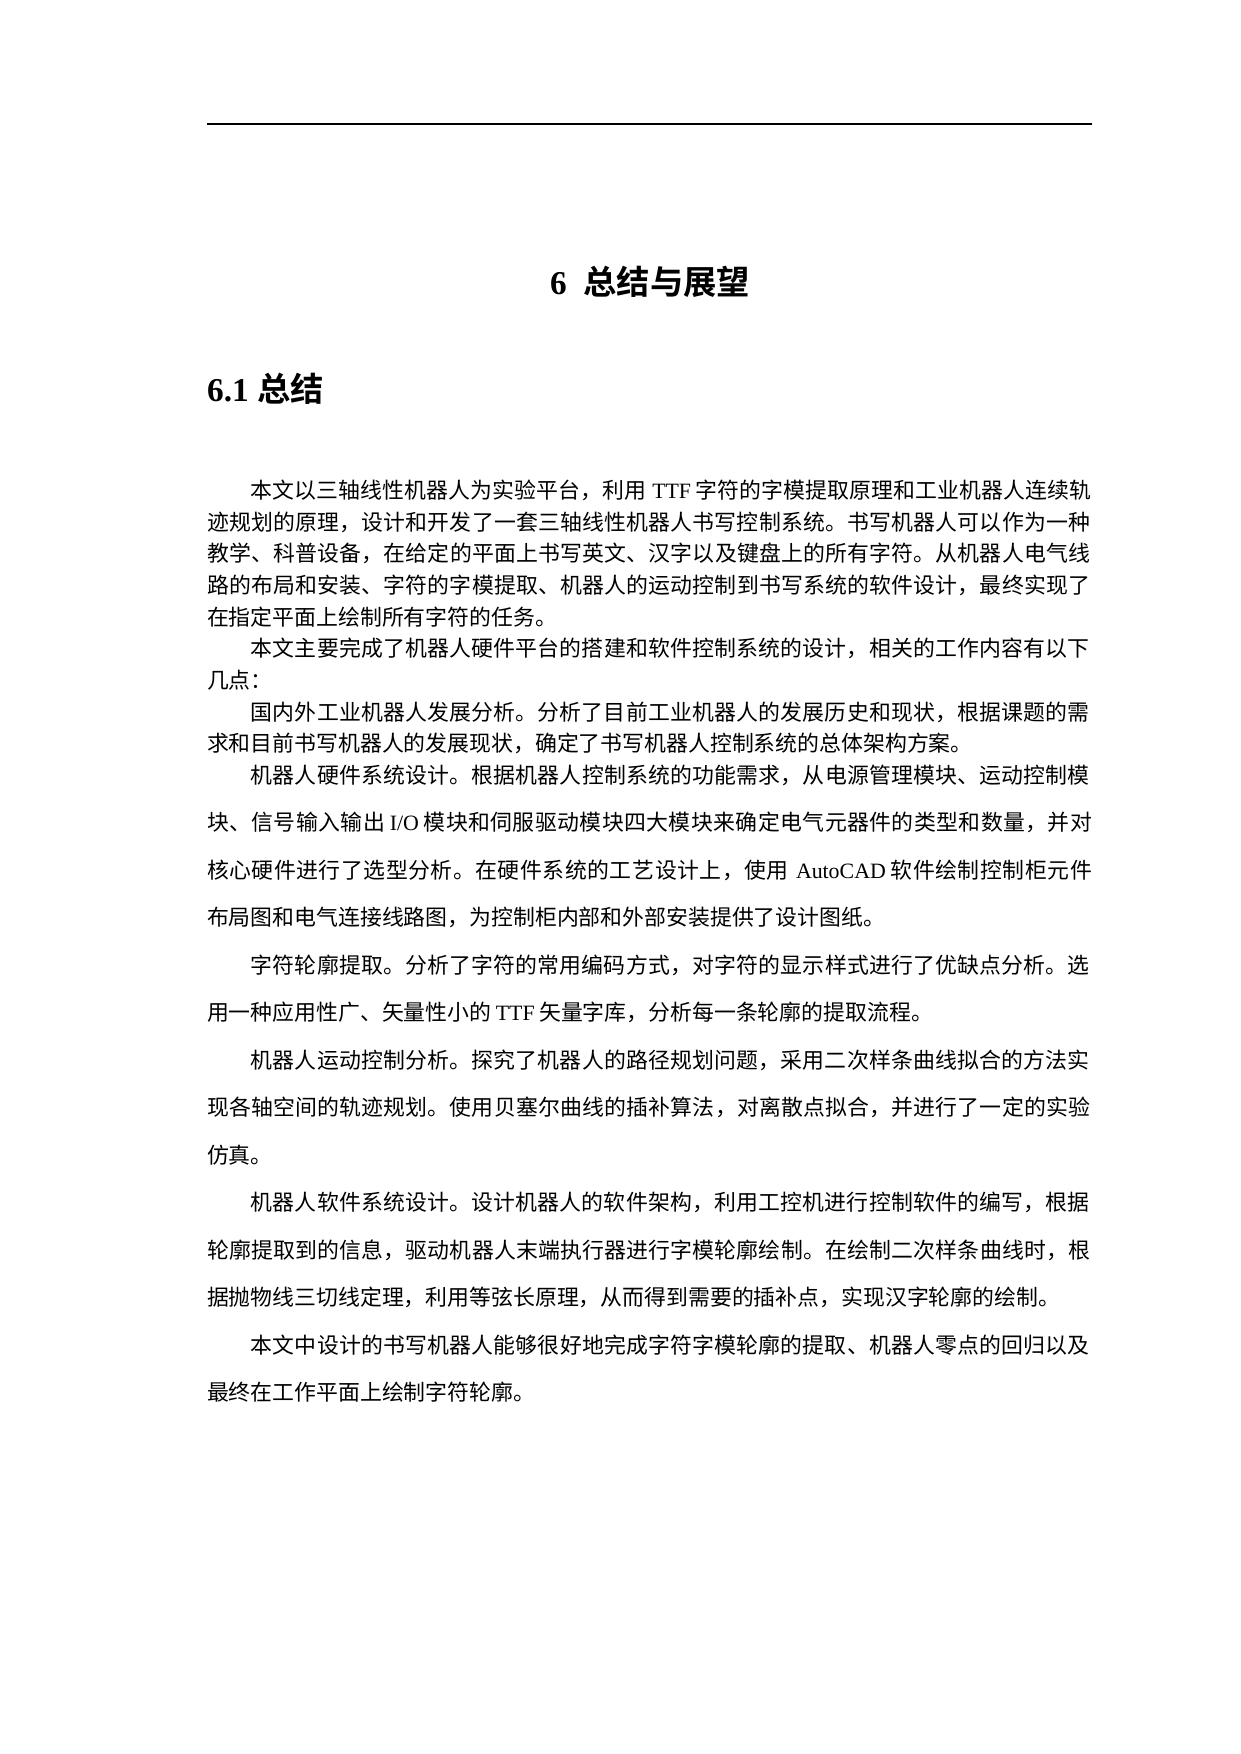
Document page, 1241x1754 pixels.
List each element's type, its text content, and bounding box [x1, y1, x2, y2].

text 本文主要完成了机器人硬件平台的搭建和软件控制系统的设计，相关的工作内容有以下几点： [207, 631, 1092, 694]
text 机器人运动控制分析。探究了机器人的路径规划问题，采用二次样条曲线拟合的方法实现各轴空间的轨迹规划。使用贝塞尔曲线的插补算法，对离散点拟合，并进行了一定的实验仿真。 [207, 1043, 1092, 1169]
text 本文中设计的书写机器人能够很好地完成字符字模轮廓的提取、机器人零点的回归以及最终在工作平面上绘制字符轮廓。 [207, 1328, 1092, 1407]
text 机器人软件系统设计。设计机器人的软件架构，利用工控机进行控制软件的编写，根据轮廓提取到的信息，驱动机器人末端执行器进行字模轮廓绘制。在绘制二次样条曲线时，根据抛物线三切线定理，利用等弦长原理，从而得到需要的插补点，实现汉字轮廓的绘制。 [207, 1185, 1092, 1312]
text 本文以三轴线性机器人为实验平台，利用TTF字符的字模提取原理和工业机器人连续轨迹规划的原理，设计和开发了一套三轴线性机器人书写控制系统。书写机器人可以作为一种教学、科普设备，在给定的平面上书写英文、汉字以及键盘上的所有字符。从机器人电气线路的布局和安装、字符的字模提取、机器人的运动控制到书写系统的软件设计，最终实现了在指定平面上绘制所有字符的任务。 [207, 473, 1092, 631]
subtitle 6 总结与展望 [207, 256, 1092, 304]
text 字符轮廓提取。分析了字符的常用编码方式，对字符的显示样式进行了优缺点分析。选用一种应用性广、矢量性小的TTF矢量字库，分析每一条轮廓的提取流程。 [207, 948, 1092, 1027]
subtitle 6.1 总结 [207, 362, 1092, 411]
text 机器人硬件系统设计。根据机器人控制系统的功能需求，从电源管理模块、运动控制模块、信号输入输出I/O模块和伺服驱动模块四大模块来确定电气元器件的类型和数量，并对核心硬件进行了选型分析。在硬件系统的工艺设计上，使用AutoCAD软件绘制控制柜元件布局图和电气连接线路图，为控制柜内部和外部安装提供了设计图纸。 [207, 758, 1092, 932]
text 国内外工业机器人发展分析。分析了目前工业机器人的发展历史和现状，根据课题的需求和目前书写机器人的发展现状，确定了书写机器人控制系统的总体架构方案。 [207, 694, 1092, 758]
